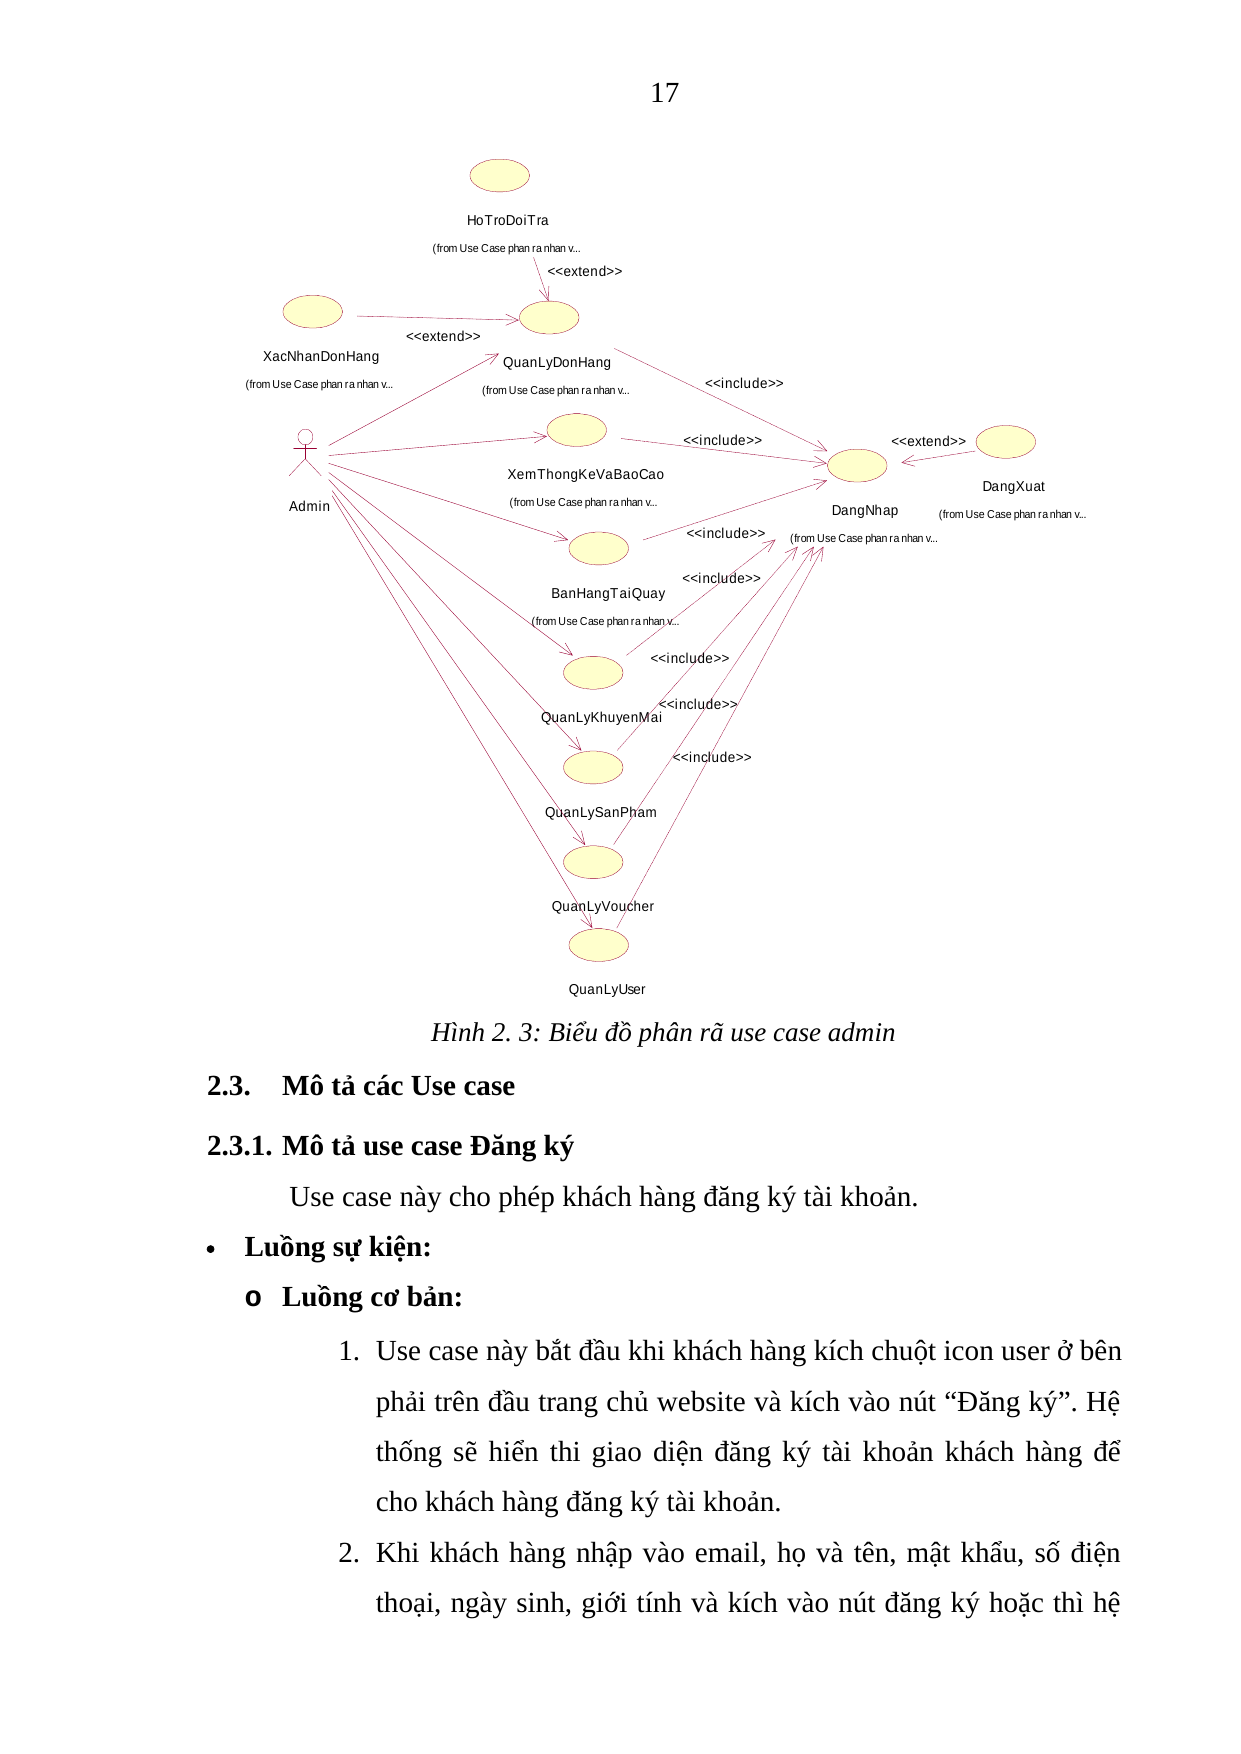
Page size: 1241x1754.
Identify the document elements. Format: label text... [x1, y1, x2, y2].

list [338, 1535, 1122, 1619]
subtitle Mô tả use case Đăng ký [207, 1128, 1122, 1161]
subtitle Mô tả các Use case [207, 1068, 1122, 1102]
list Use case này bắt đầu khi khách hàng kích chuột icon user ở bên phải trên đầu trang chủ website và kích vào nút “Đăng ký”. Hệ thống sẽ hiển thi giao diện đăng ký tài khoản khách hàng để cho khách hàng đăng ký tài khoản. [338, 1333, 1122, 1518]
list Luồng sự kiện: [207, 1229, 1122, 1263]
text Use case này cho phép khách hàng đăng ký tài khoản. [252, 1179, 1122, 1212]
list Luồng cơ bản: [244, 1279, 1122, 1316]
